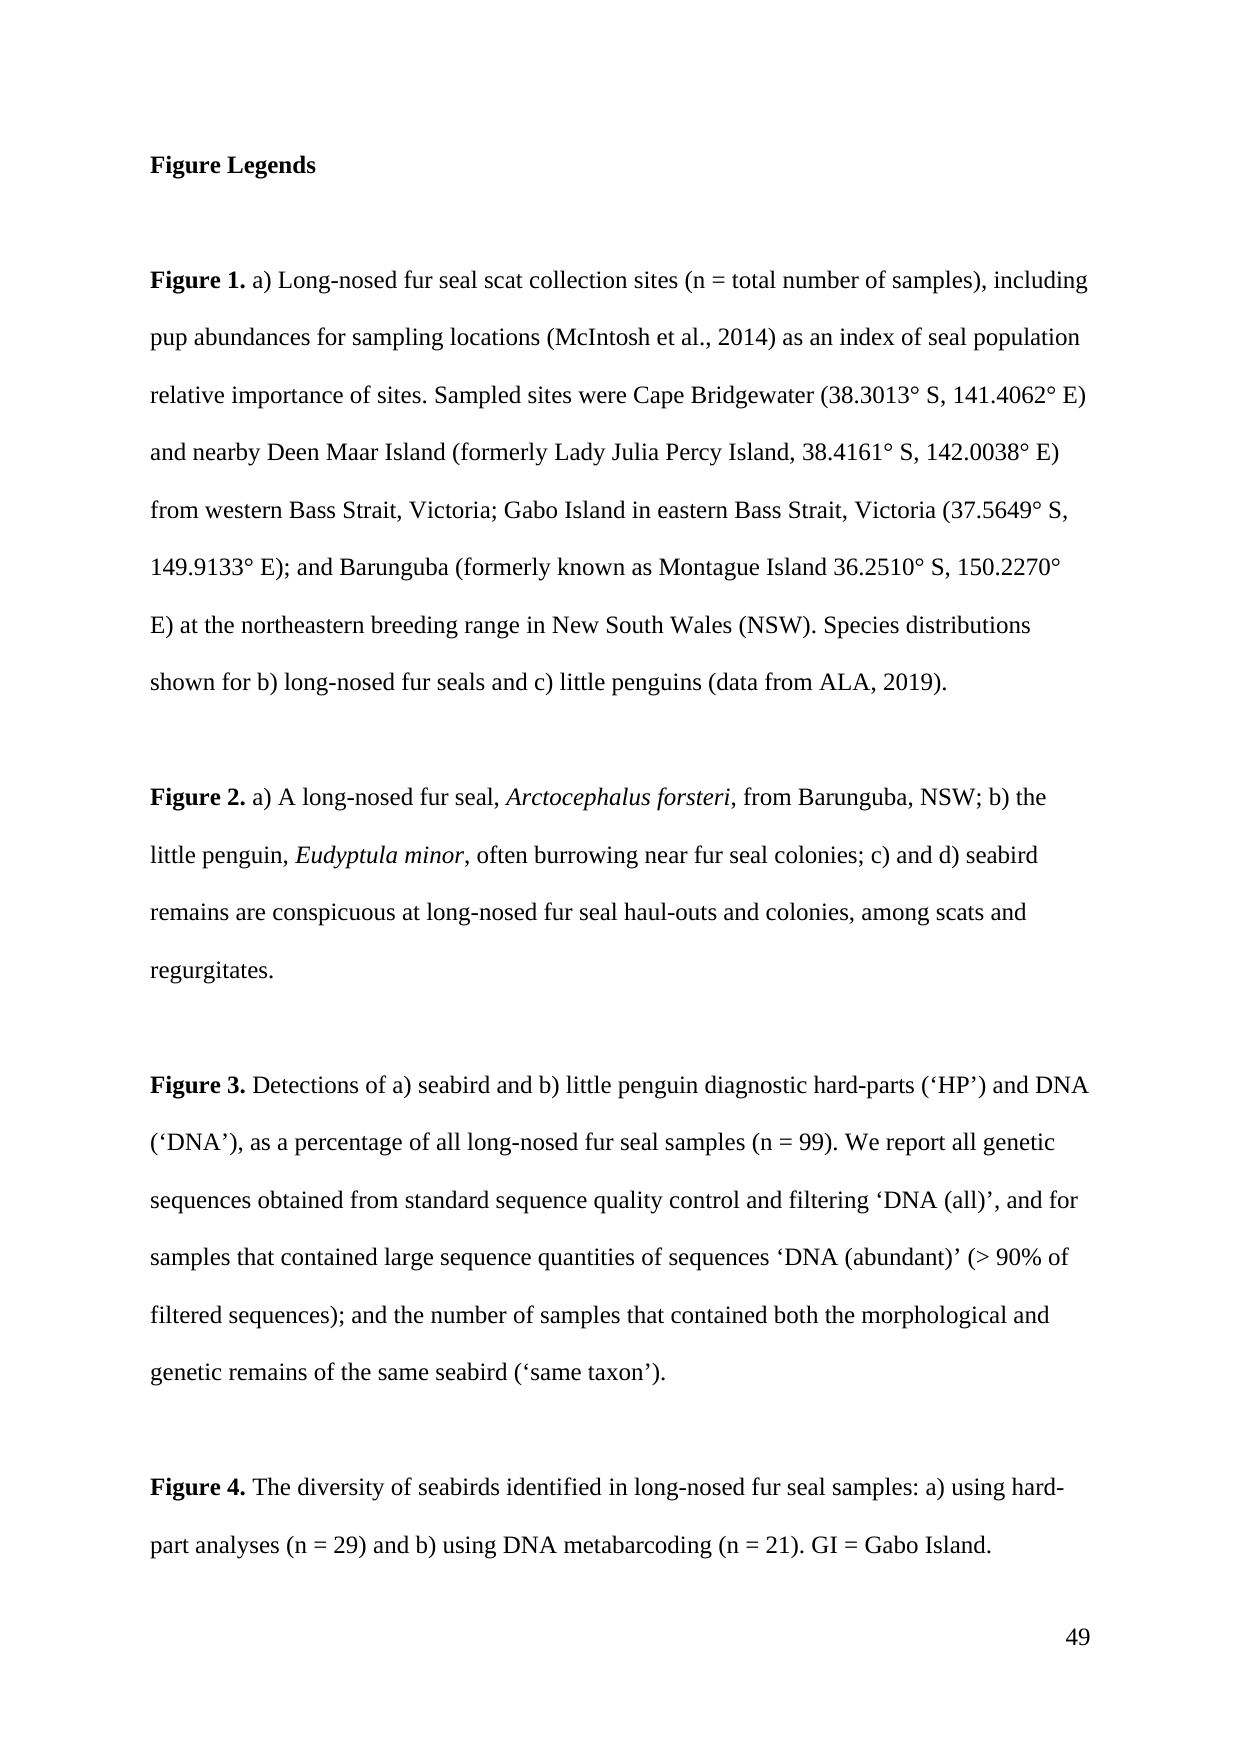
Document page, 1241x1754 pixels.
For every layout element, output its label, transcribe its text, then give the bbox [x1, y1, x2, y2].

subtitle Figure Legends [150, 150, 1090, 179]
text Figure 3. Detections of a) seabird and b) little penguin diagnostic hard-parts (‘HP’) and DNA (‘DNA’), as a percentage of all long-nosed fur seal samples (n = 99). We report all genetic sequences obtained from standard sequence quality control and filtering ‘DNA (all)’, and for samples that contained large sequence quantities of sequences ‘DNA (abundant)’ (> 90% of filtered sequences); and the number of samples that contained both the morphological and genetic remains of the same seabird (‘same taxon’). [150, 1070, 1090, 1386]
text Figure 1. a) Long-nosed fur seal scat collection sites (n = total number of samples), including pup abundances for sampling locations (McIntosh et al., 2014) as an index of seal population relative importance of sites. Sampled sites were Cape Bridgewater (38.3013° S, 141.4062° E) and nearby Deen Maar Island (formerly Lady Julia Percy Island, 38.4161° S, 142.0038° E) from western Bass Strait, Victoria; Gabo Island in eastern Bass Strait, Victoria (37.5649° S, 149.9133° E); and Barunguba (formerly known as Montague Island 36.2510° S, 150.2270° E) at the northeastern breeding range in New South Wales (NSW). Species distributions shown for b) long-nosed fur seals and c) little penguins (data from ALA, 2019). [150, 265, 1090, 696]
text Figure 4. The diversity of seabirds identified in long-nosed fur seal samples: a) using hard-part analyses (n = 29) and b) using DNA metabarcoding (n = 21). GI = Gabo Island. [150, 1472, 1090, 1559]
text Figure 2. a) A long-nosed fur seal, Arctocephalus forsteri, from Barunguba, NSW; b) the little penguin, Eudyptula minor, often burrowing near fur seal colonies; c) and d) seabird remains are conspicuous at long-nosed fur seal haul-outs and colonies, among scats and regurgitates. [150, 782, 1090, 984]
